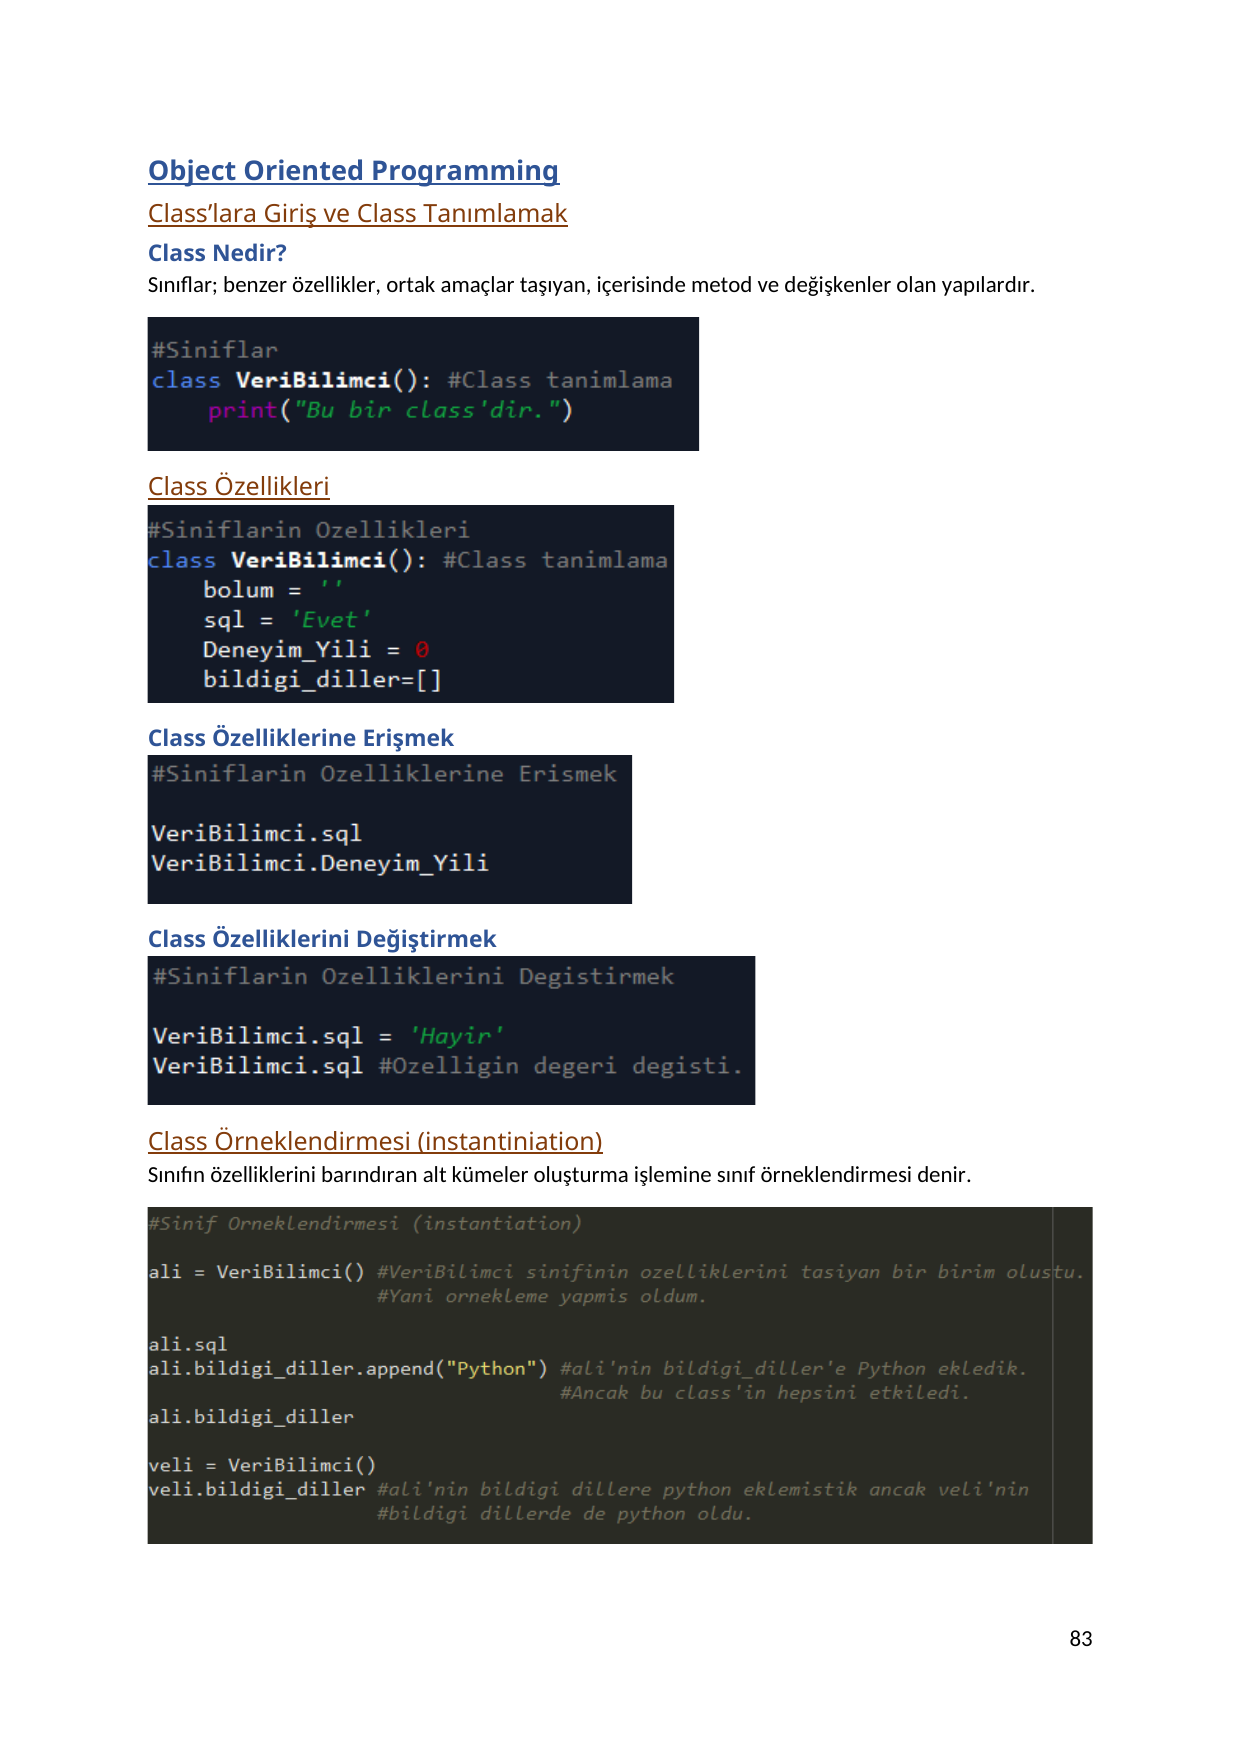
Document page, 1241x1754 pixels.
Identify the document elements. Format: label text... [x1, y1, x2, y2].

picture [147, 317, 700, 451]
text Sınıfın özelliklerini barındıran alt kümeler oluşturma işlemine sınıf örneklendirmesi denir. [148, 1160, 1092, 1188]
picture [147, 505, 675, 703]
picture [147, 755, 633, 904]
subtitle Class Nedir? [148, 237, 1092, 268]
subtitle Class Örneklendirmesi (instantiniation) [148, 1124, 1092, 1158]
picture [147, 956, 756, 1105]
text Sınıflar; benzer özellikler, ortak amaçlar taşıyan, içerisinde metod ve değişkenler olan yapılardır. [148, 271, 1092, 298]
subtitle Class’lara Giriş ve Class Tanımlamak [148, 196, 1092, 230]
subtitle Object Oriented Programming [148, 152, 1092, 189]
picture [147, 1207, 1093, 1544]
subtitle Class Özelliklerine Erişmek [148, 722, 1092, 753]
subtitle Class Özelliklerini Değiştirmek [148, 923, 1092, 954]
subtitle Class Özellikleri [148, 469, 1092, 503]
